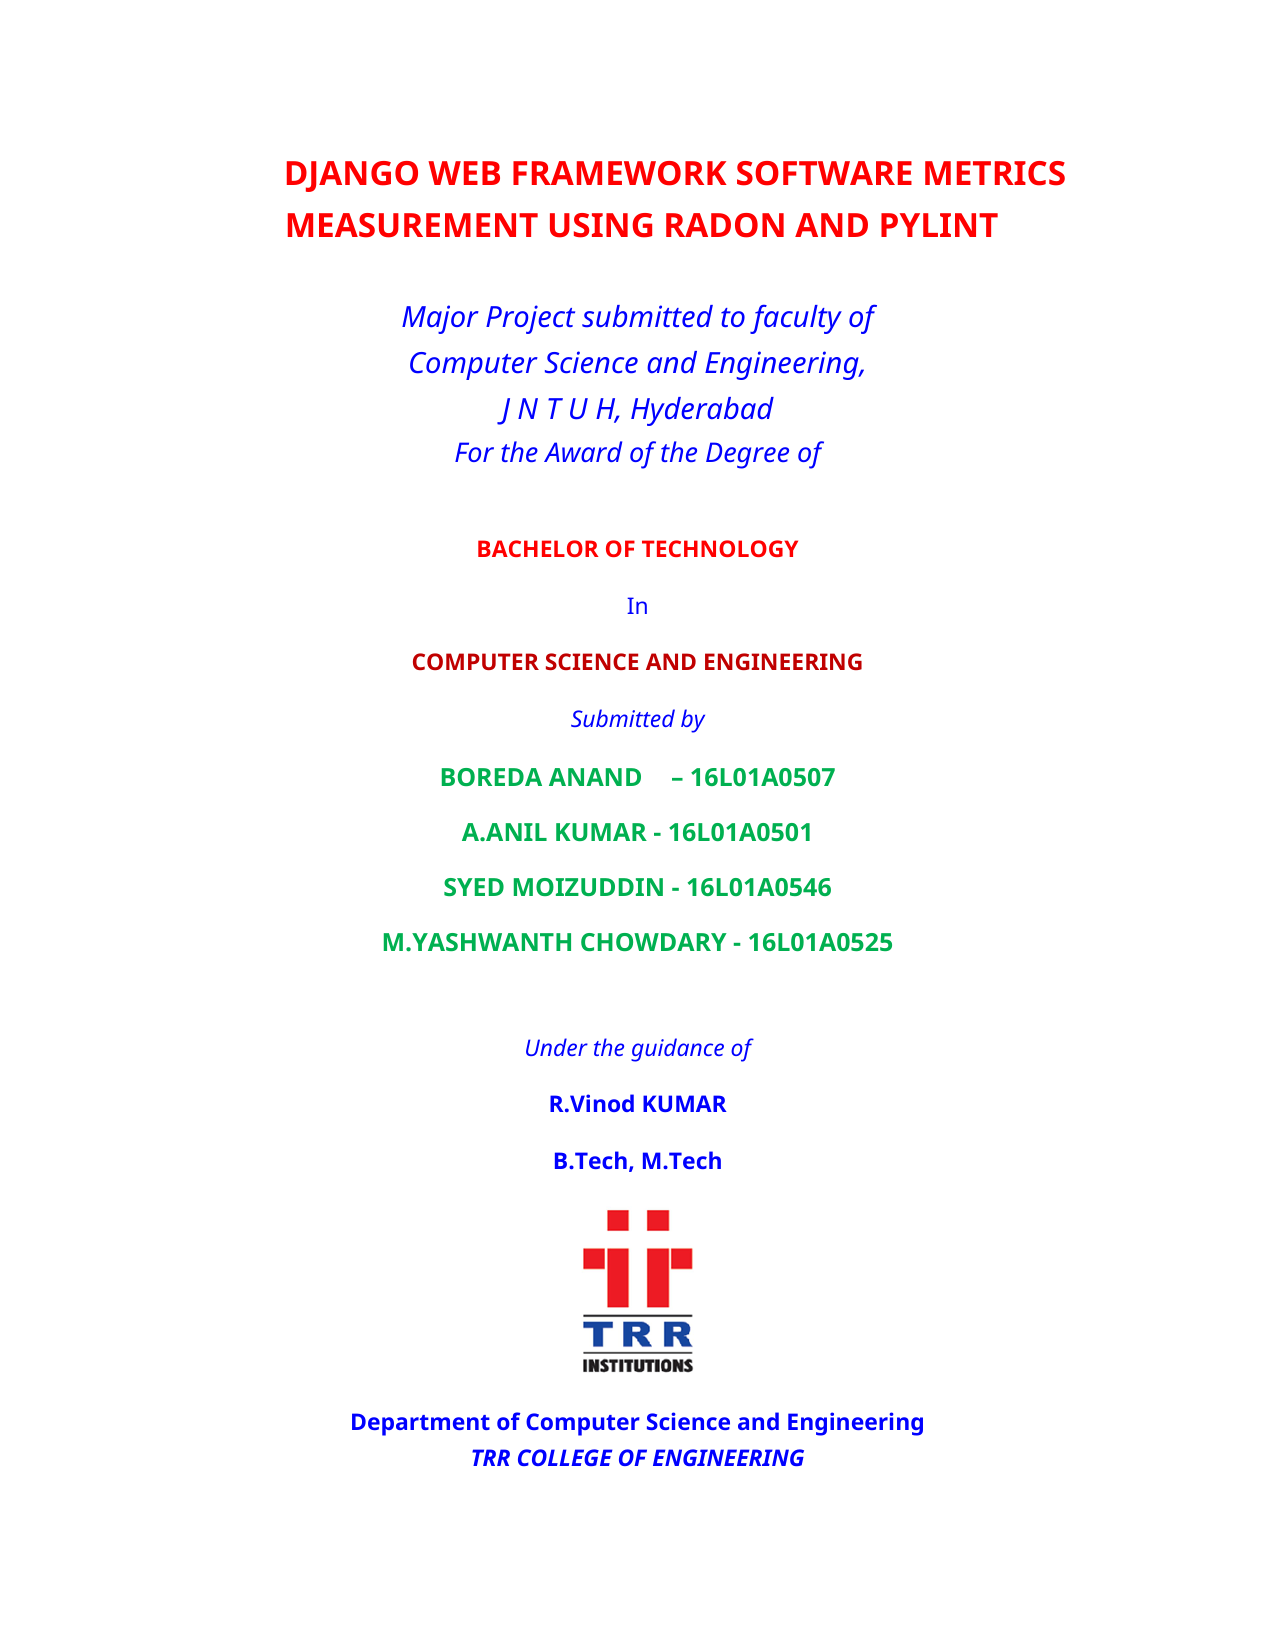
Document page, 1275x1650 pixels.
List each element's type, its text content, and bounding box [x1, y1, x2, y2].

text TRR COLLEGE OF ENGINEERING [150, 1442, 1125, 1473]
text BOREDA ANAND – 16L01A0507 [150, 760, 1125, 794]
text For the Award of the Degree of [150, 434, 1125, 471]
text SYED MOIZUDDIN - 16L01A0546 [150, 870, 1125, 904]
text Computer Science and Engineering, [150, 342, 1125, 382]
text R.Vinod KUMAR [150, 1088, 1125, 1119]
text In [150, 589, 1125, 621]
picture [547, 1201, 728, 1381]
text DJANGO WEB FRAMEWORK SOFTWARE METRICS [150, 150, 1125, 195]
text A.ANIL KUMAR - 16L01A0501 [150, 815, 1125, 849]
text M.YASHWANTH CHOWDARY - 16L01A0525 [150, 924, 1125, 959]
text MEASUREMENT USING RADON AND PYLINT [150, 202, 1125, 248]
text Under the guidance of [150, 1032, 1125, 1063]
text COMPUTER SCIENCE AND ENGINEERING [150, 646, 1125, 678]
text J N T U H, Hyderabad [150, 388, 1125, 428]
text Department of Computer Science and Engineering [150, 1406, 1125, 1437]
text Major Project submitted to faculty of [150, 297, 1125, 336]
text B.Tech, M.Tech [150, 1145, 1125, 1176]
text Submitted by [150, 703, 1125, 734]
text BACHELOR OF TECHNOLOGY [150, 533, 1125, 564]
